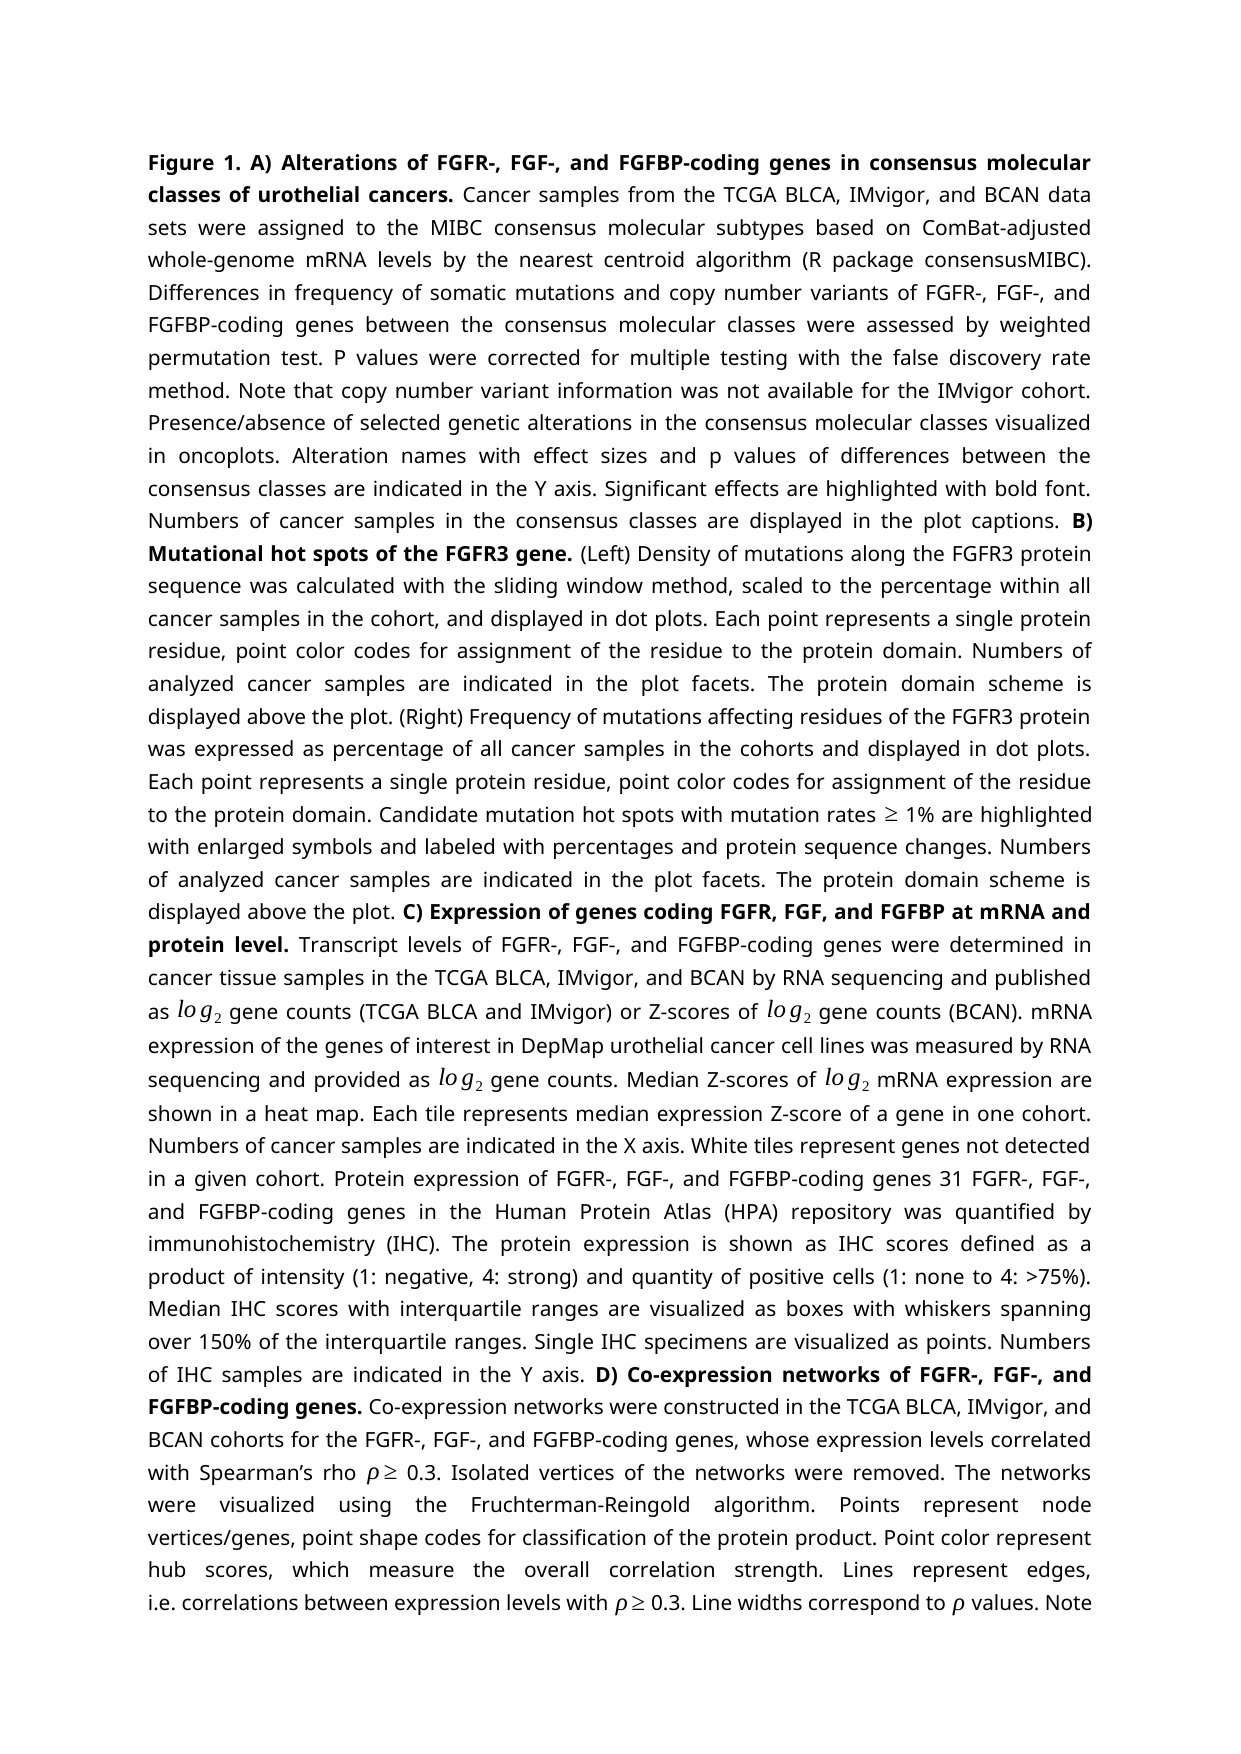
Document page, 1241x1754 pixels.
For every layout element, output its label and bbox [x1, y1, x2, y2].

text [148, 148, 1093, 1616]
